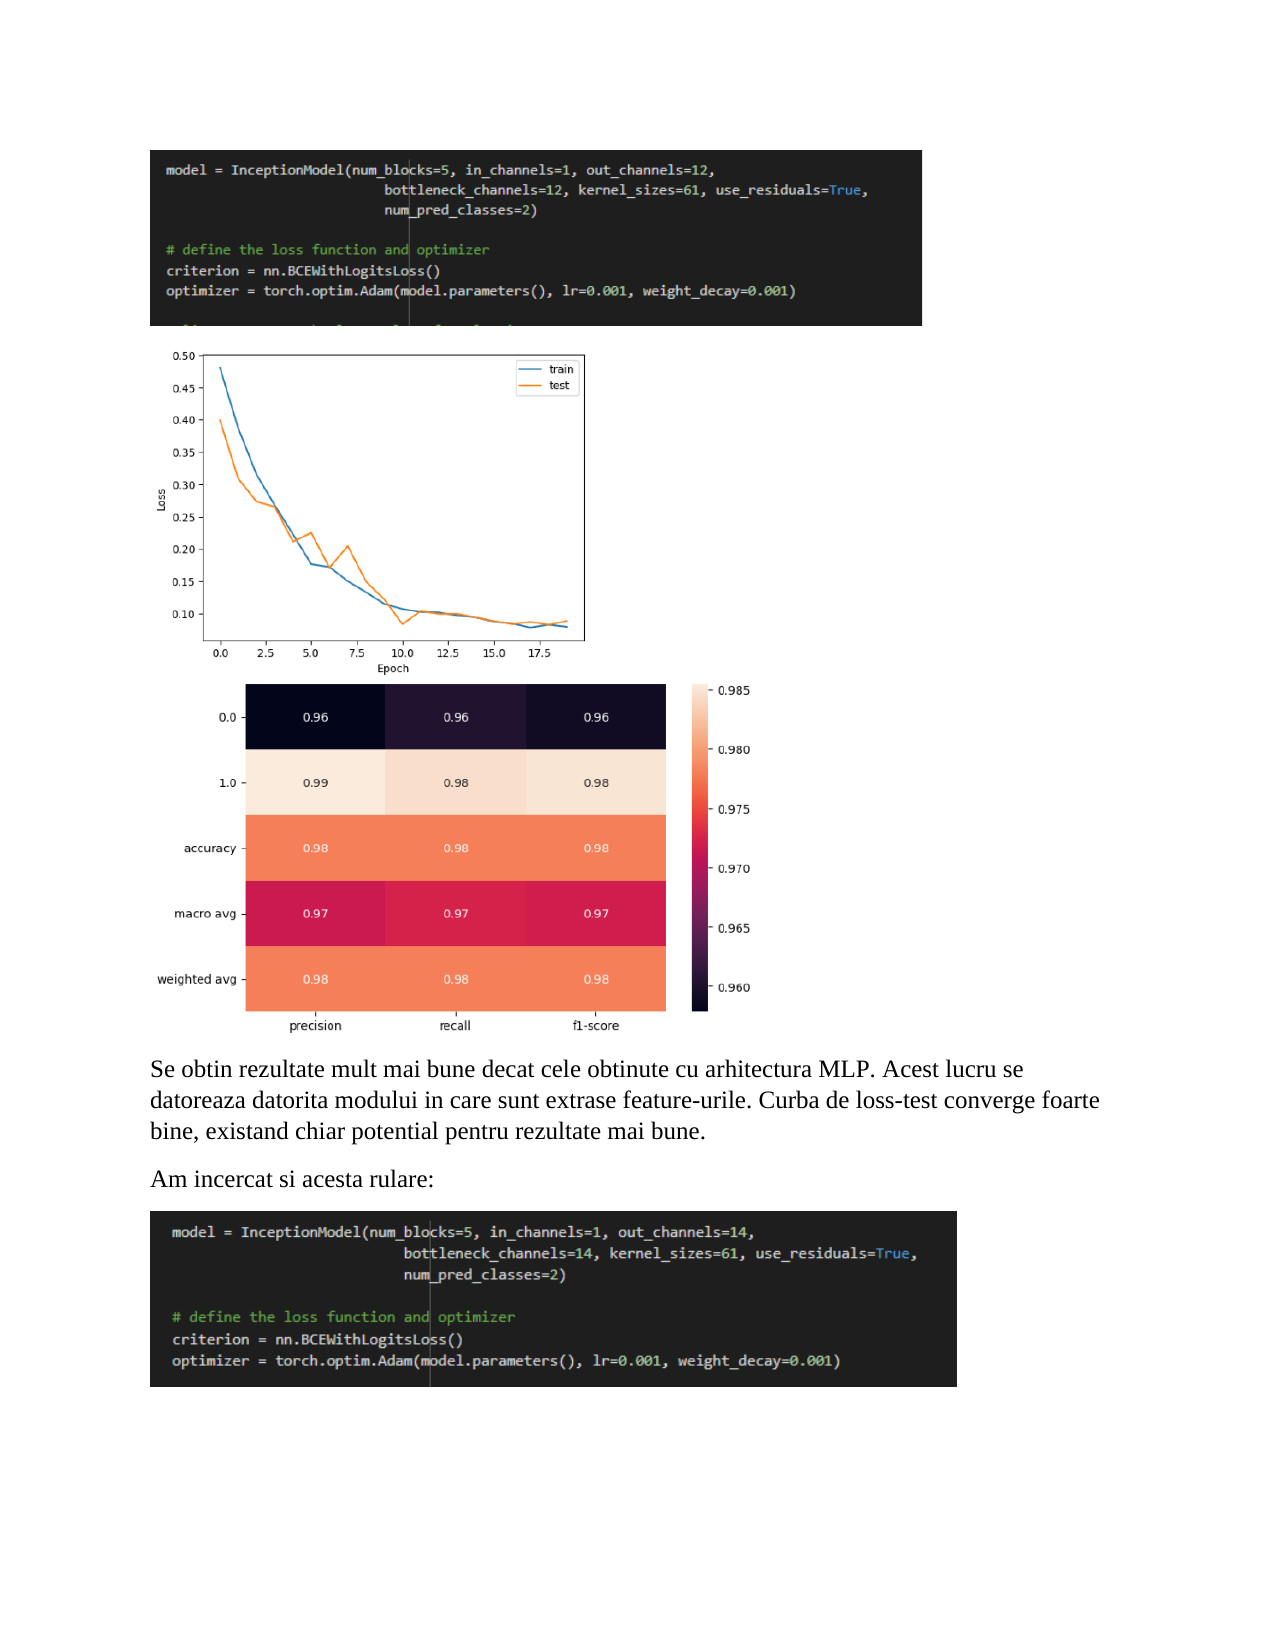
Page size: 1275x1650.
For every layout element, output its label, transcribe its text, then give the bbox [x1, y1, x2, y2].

text Am incercat si acesta rulare: [150, 1164, 1125, 1193]
picture [150, 1211, 957, 1387]
picture [150, 150, 923, 326]
text Se obtin rezultate mult mai bune decat cele obtinute cu arhitectura MLP. Acest lucru se datoreaza datorita modului in care sunt extrase feature-urile. Curba de loss-test converge foarte bine, existand chiar potential pentru rezultate mai bune. [150, 1054, 1125, 1145]
picture [150, 344, 588, 677]
picture [150, 678, 756, 1036]
